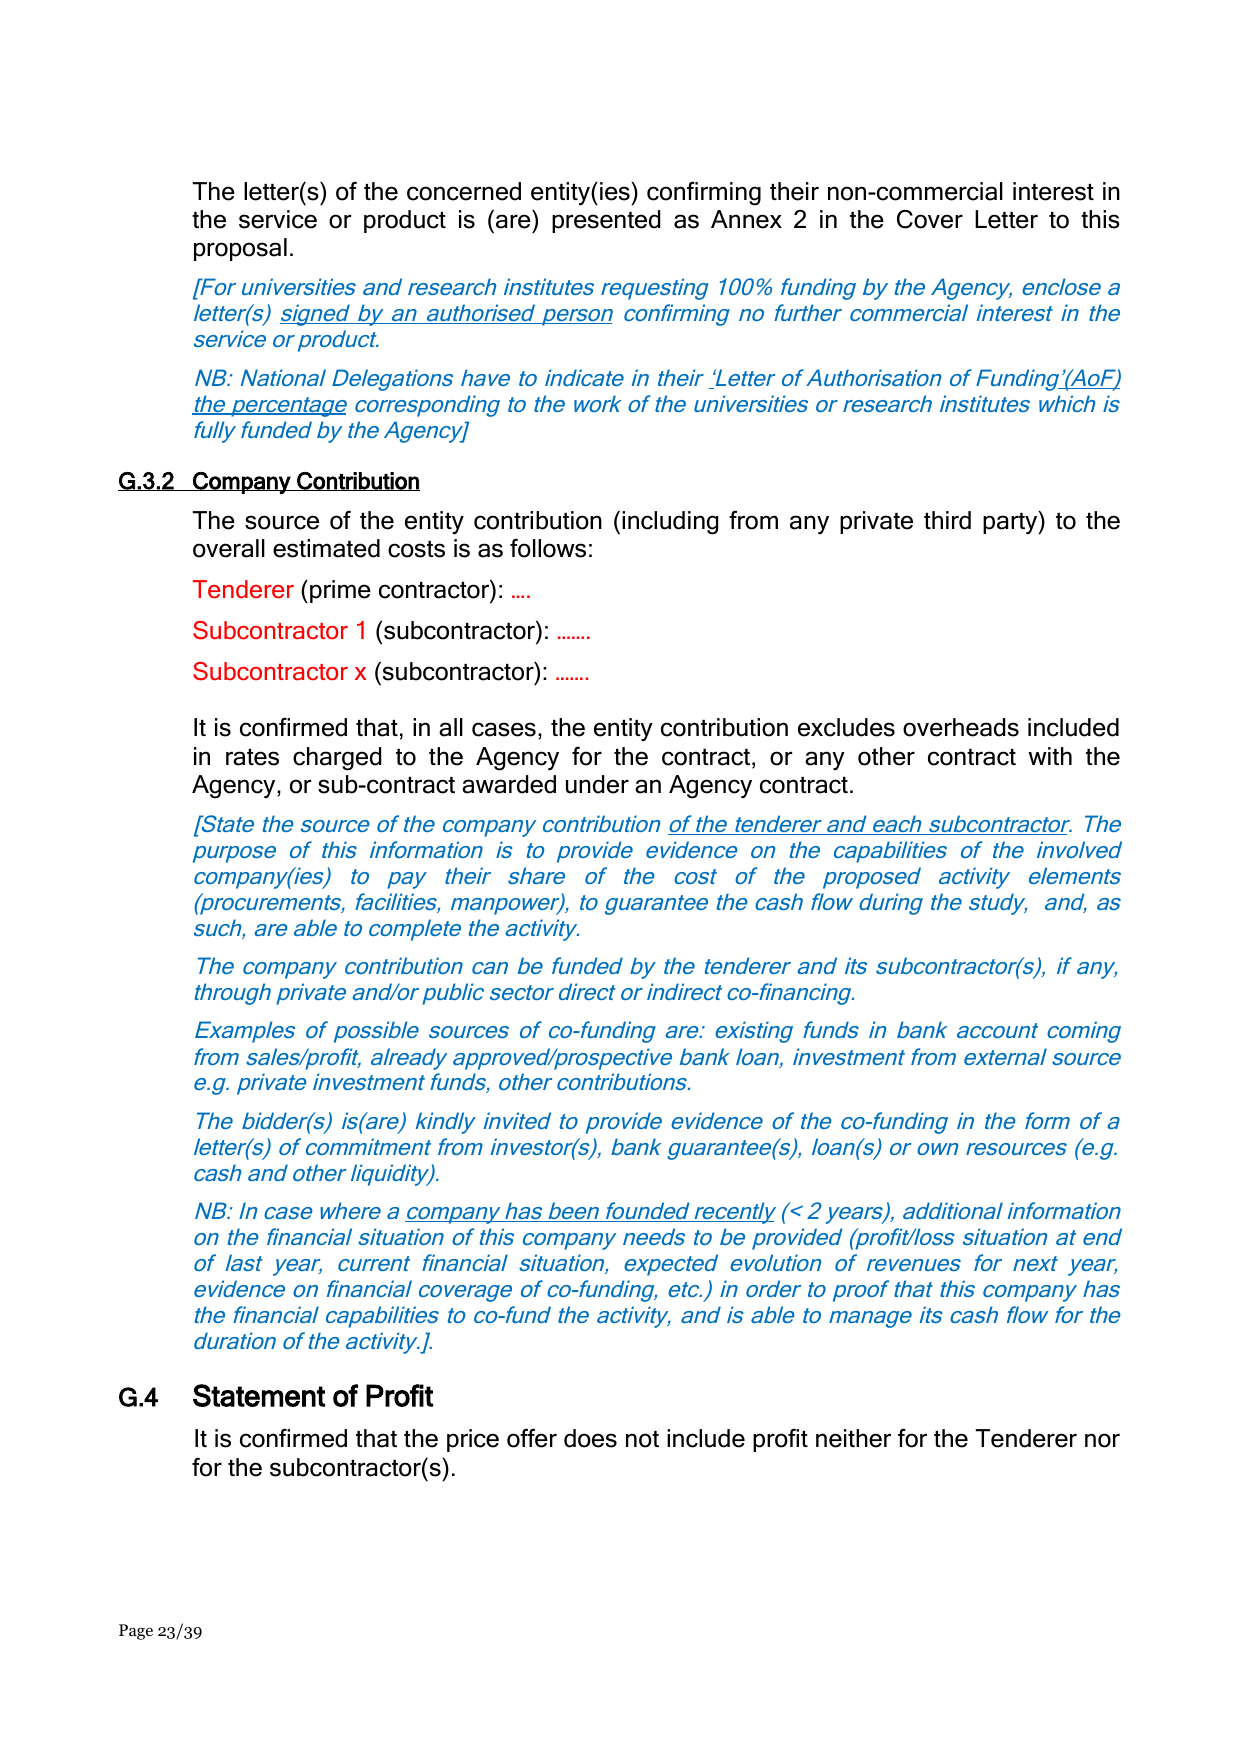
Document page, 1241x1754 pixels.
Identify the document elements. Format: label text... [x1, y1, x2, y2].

text Subcontractor 1 (subcontractor): ……. [192, 616, 1122, 644]
text The source of the entity contribution (including from any private third party) to the overall estimated costs is as follows: [192, 506, 1122, 563]
text Tenderer (prime contractor): …. [192, 575, 1122, 604]
text G.3.2 Company Contribution [118, 468, 1122, 494]
text NB: In case where a company has been founded recently (< 2 years), additional information on the financial situation of this company needs to be provided (profit/loss situation at end of last year, current financial situation, expected evolution of revenues for next year, evidence on financial coverage of co-funding, etc.) in order to proof that this company has the financial capabilities to co-fund the activity, and is able to manage its cash flow for the duration of the activity.]. [192, 1198, 1122, 1354]
text Examples of possible sources of co-funding are: existing funds in bank account coming from sales/profit, already approved/prospective bank loan, investment from external source e.g. private investment funds, other contributions. [192, 1018, 1122, 1096]
subtitle Statement of Profit [118, 1379, 1122, 1412]
text [For universities and research institutes requesting 100% funding by the Agency, enclose a letter(s) signed by an authorised person confirming no further commercial interest in the service or product. [192, 275, 1122, 352]
text Subcontractor x (subcontractor): ……. [192, 657, 1122, 685]
text The letter(s) of the concerned entity(ies) confirming their non-commercial interest in the service or product is (are) presented as Annex 2 in the Cover Letter to this proposal. [192, 177, 1122, 262]
text The bidder(s) is(are) kindly invited to provide evidence of the co-funding in the form of a letter(s) of commitment from investor(s), bank guarantee(s), loan(s) or own resources (e.g. cash and other liquidity). [192, 1108, 1122, 1186]
text The company contribution can be funded by the tenderer and its subcontractor(s), if any, through private and/or public sector direct or indirect co-financing. [192, 953, 1122, 1005]
text NB: National Delegations have to indicate in their ‘Letter of Authorisation of Funding’(AoF) the percentage corresponding to the work of the universities or research institutes which is fully funded by the Agency] [192, 365, 1122, 443]
text [State the source of the company contribution of the tenderer and each subcontractor. The purpose of this information is to provide evidence on the capabilities of the involved company(ies) to pay their share of the cost of the proposed activity elements (procurements, facilities, manpower), to guarantee the cash flow during the study, and, as such, are able to complete the activity. [192, 811, 1122, 941]
text It is confirmed that the price offer does not include profit neither for the Tenderer nor for the subcontractor(s). [192, 1424, 1122, 1481]
text It is confirmed that, in all cases, the entity contribution excludes overheads included in rates charged to the Agency for the contract, or any other contract with the Agency, or sub-contract awarded under an Agency contract. [192, 714, 1122, 799]
